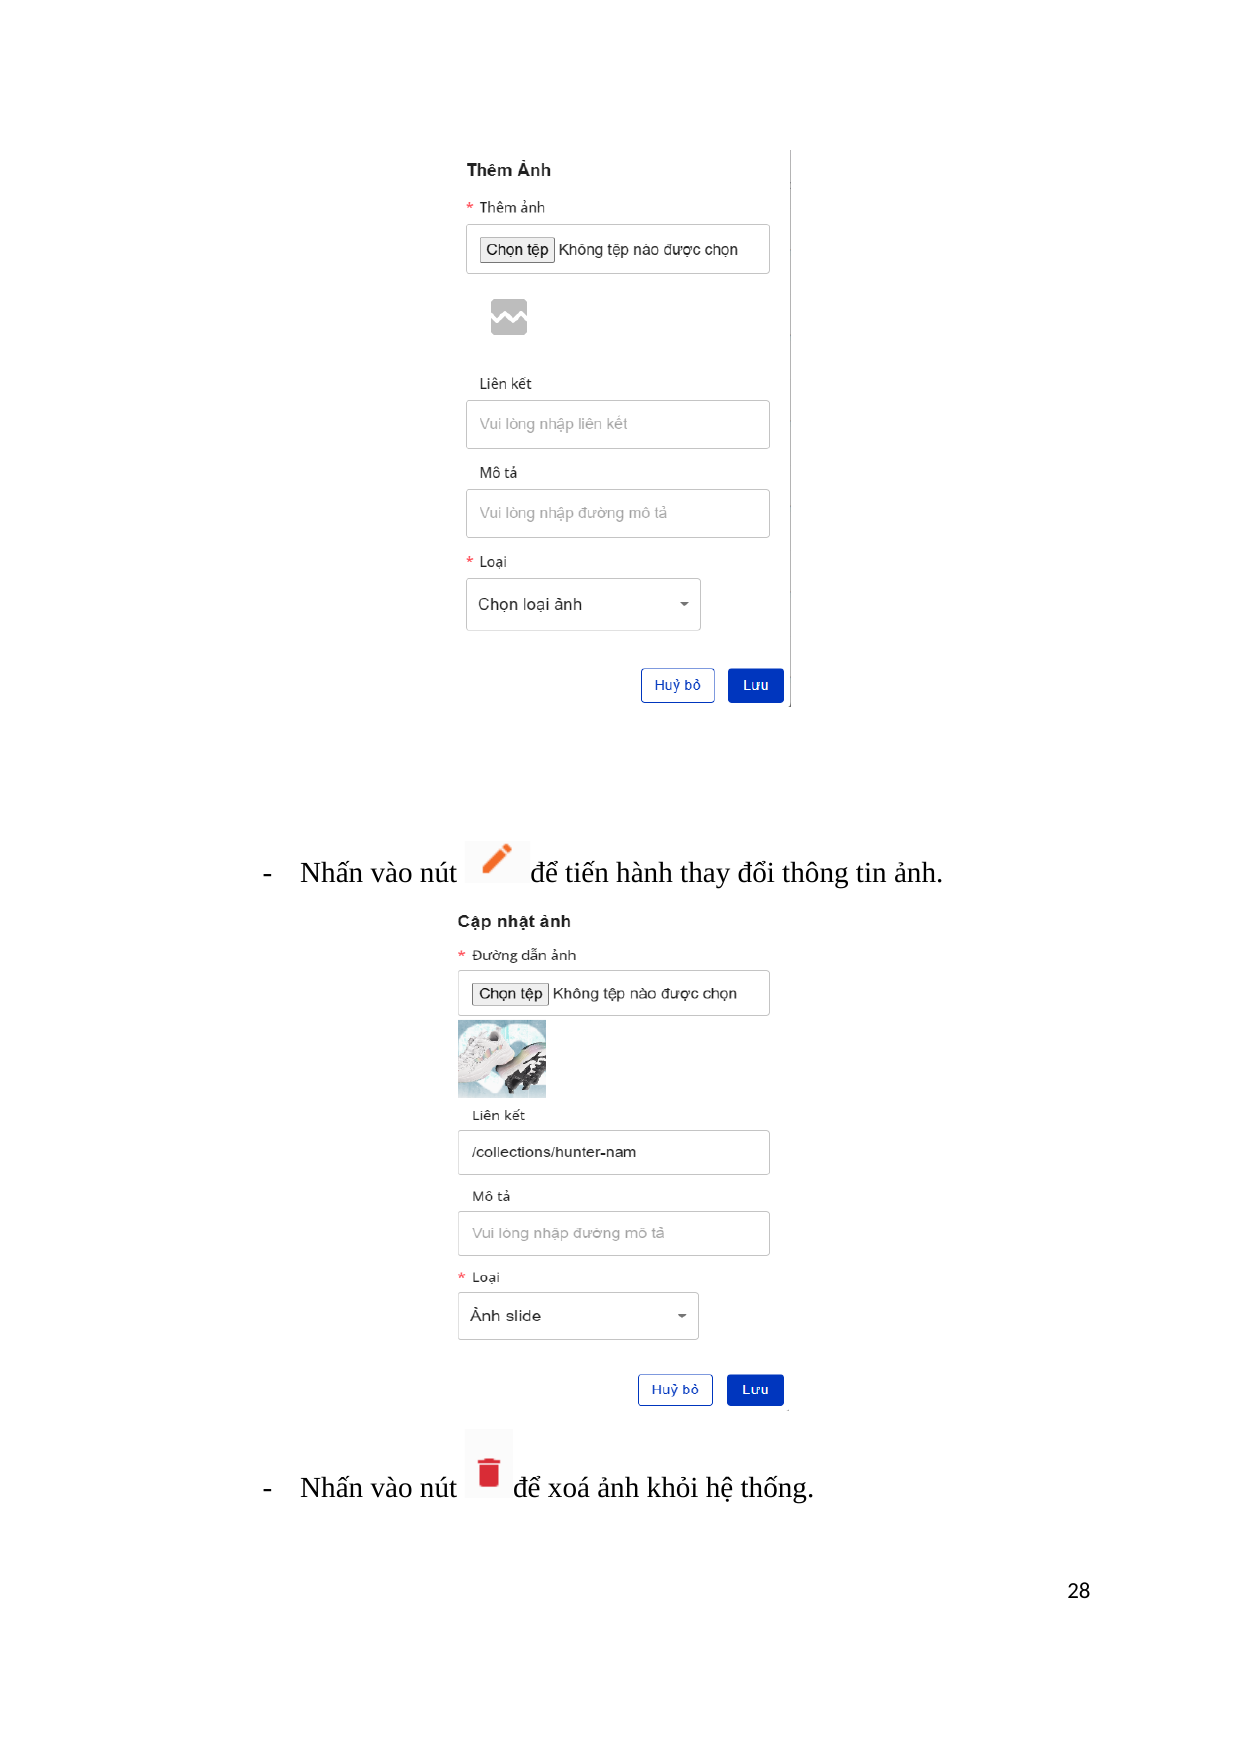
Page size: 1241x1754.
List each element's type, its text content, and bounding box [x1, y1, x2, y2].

picture [464, 841, 530, 883]
picture [449, 150, 791, 707]
picture [451, 908, 789, 1411]
list Nhấn vào nút để xoá ảnh khỏi hệ thống. [262, 1429, 1090, 1504]
picture [464, 1429, 513, 1498]
list Nhấn vào nút để tiến hành thay đổi thông tin ảnh. [262, 842, 1090, 889]
